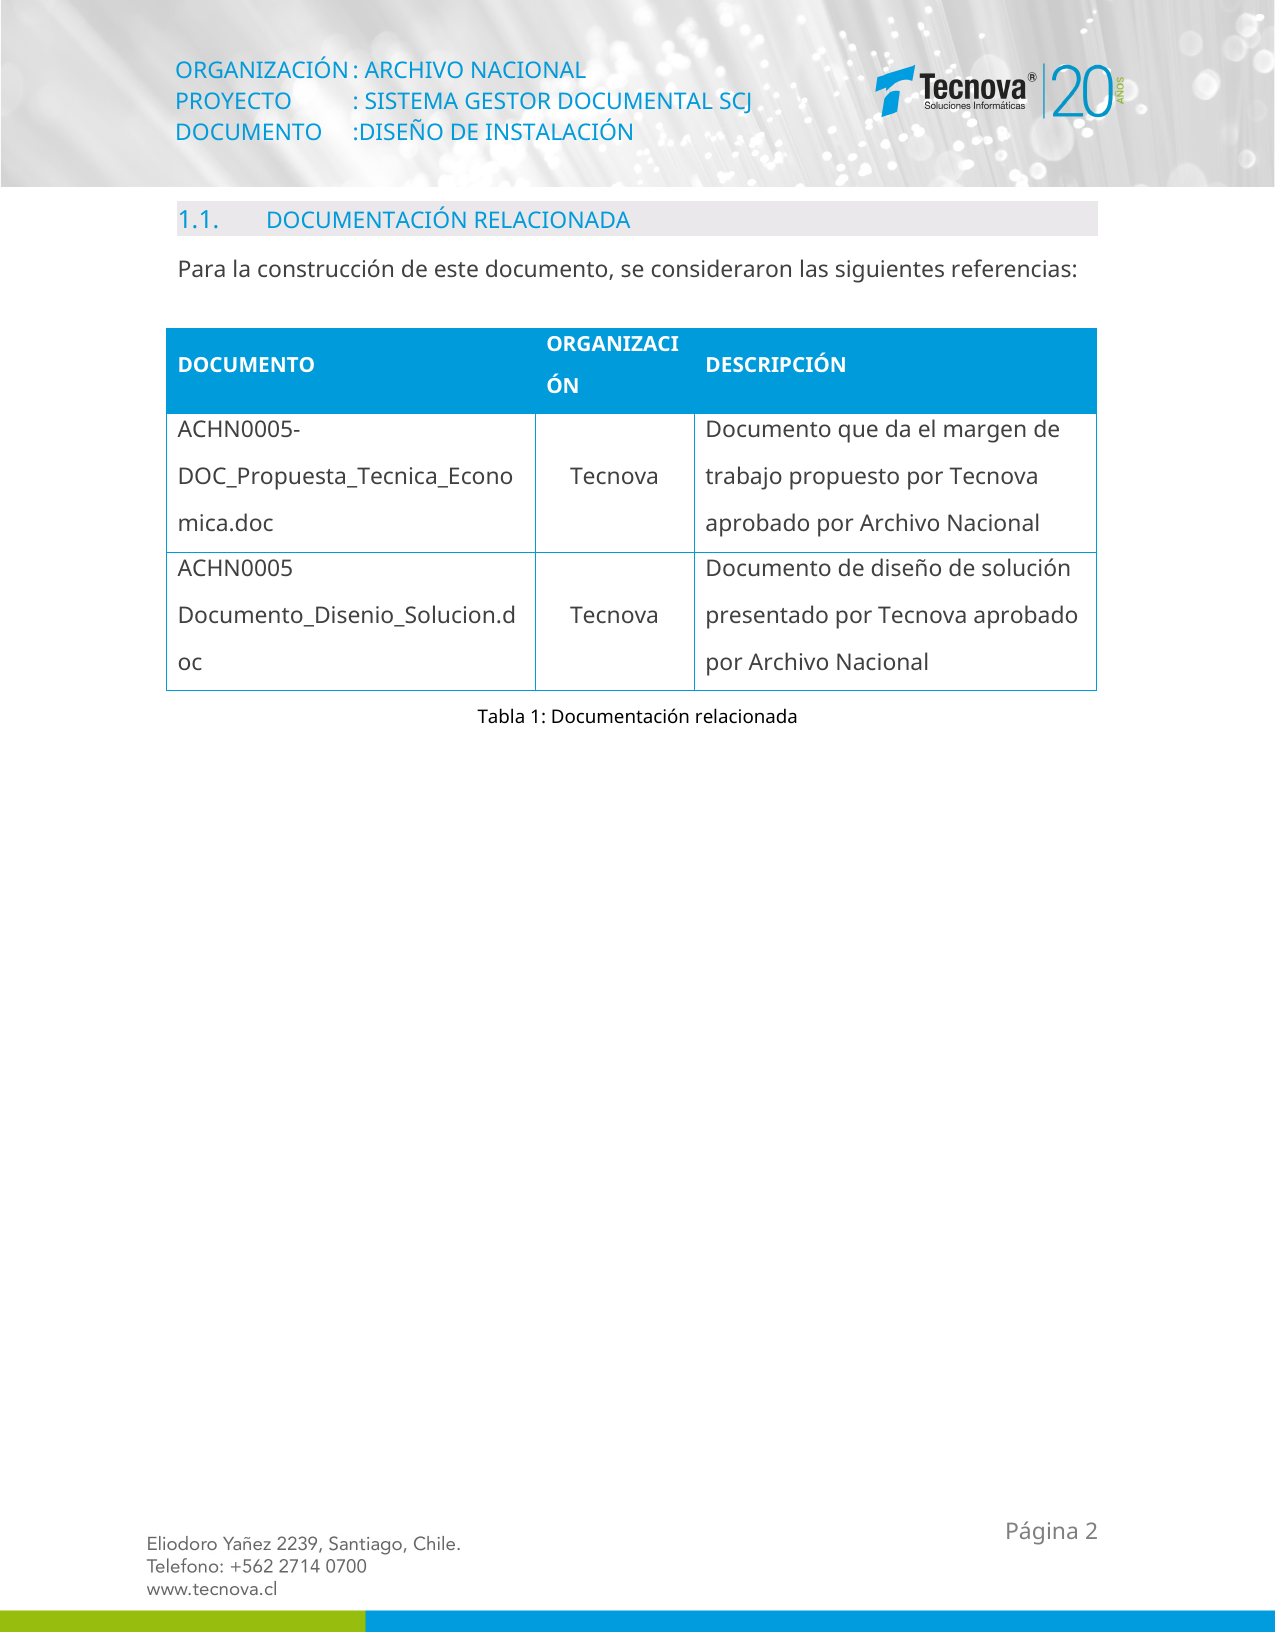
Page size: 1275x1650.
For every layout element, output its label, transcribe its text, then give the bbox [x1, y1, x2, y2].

table_header DESCRIPCIÓN [695, 329, 1096, 413]
table_cell Tecnova [536, 414, 694, 551]
table_cell Tecnova [536, 553, 694, 690]
picture [0, 1518, 1275, 1632]
table_cell Documento de diseño de solución presentado por Tecnova aprobado por Archivo Nacional [695, 553, 1096, 690]
list Documentación Relacionada [177, 201, 1098, 236]
table_header ORGANIZACIÓN [536, 329, 694, 413]
picture [0, 0, 1275, 187]
table_header DOCUMENTO [167, 329, 535, 413]
table_cell Documento que da el margen de trabajo propuesto por Tecnova aprobado por Archivo Nacional [695, 414, 1096, 551]
text Tabla 1: Documentación relacionada [177, 703, 1098, 729]
table_cell ACHN0005-DOC_Propuesta_Tecnica_Economica.doc [167, 414, 535, 551]
text Para la construcción de este documento, se consideraron las siguientes referencias: [177, 253, 1098, 284]
table_cell ACHN0005 Documento_Disenio_Solucion.doc [167, 553, 535, 690]
